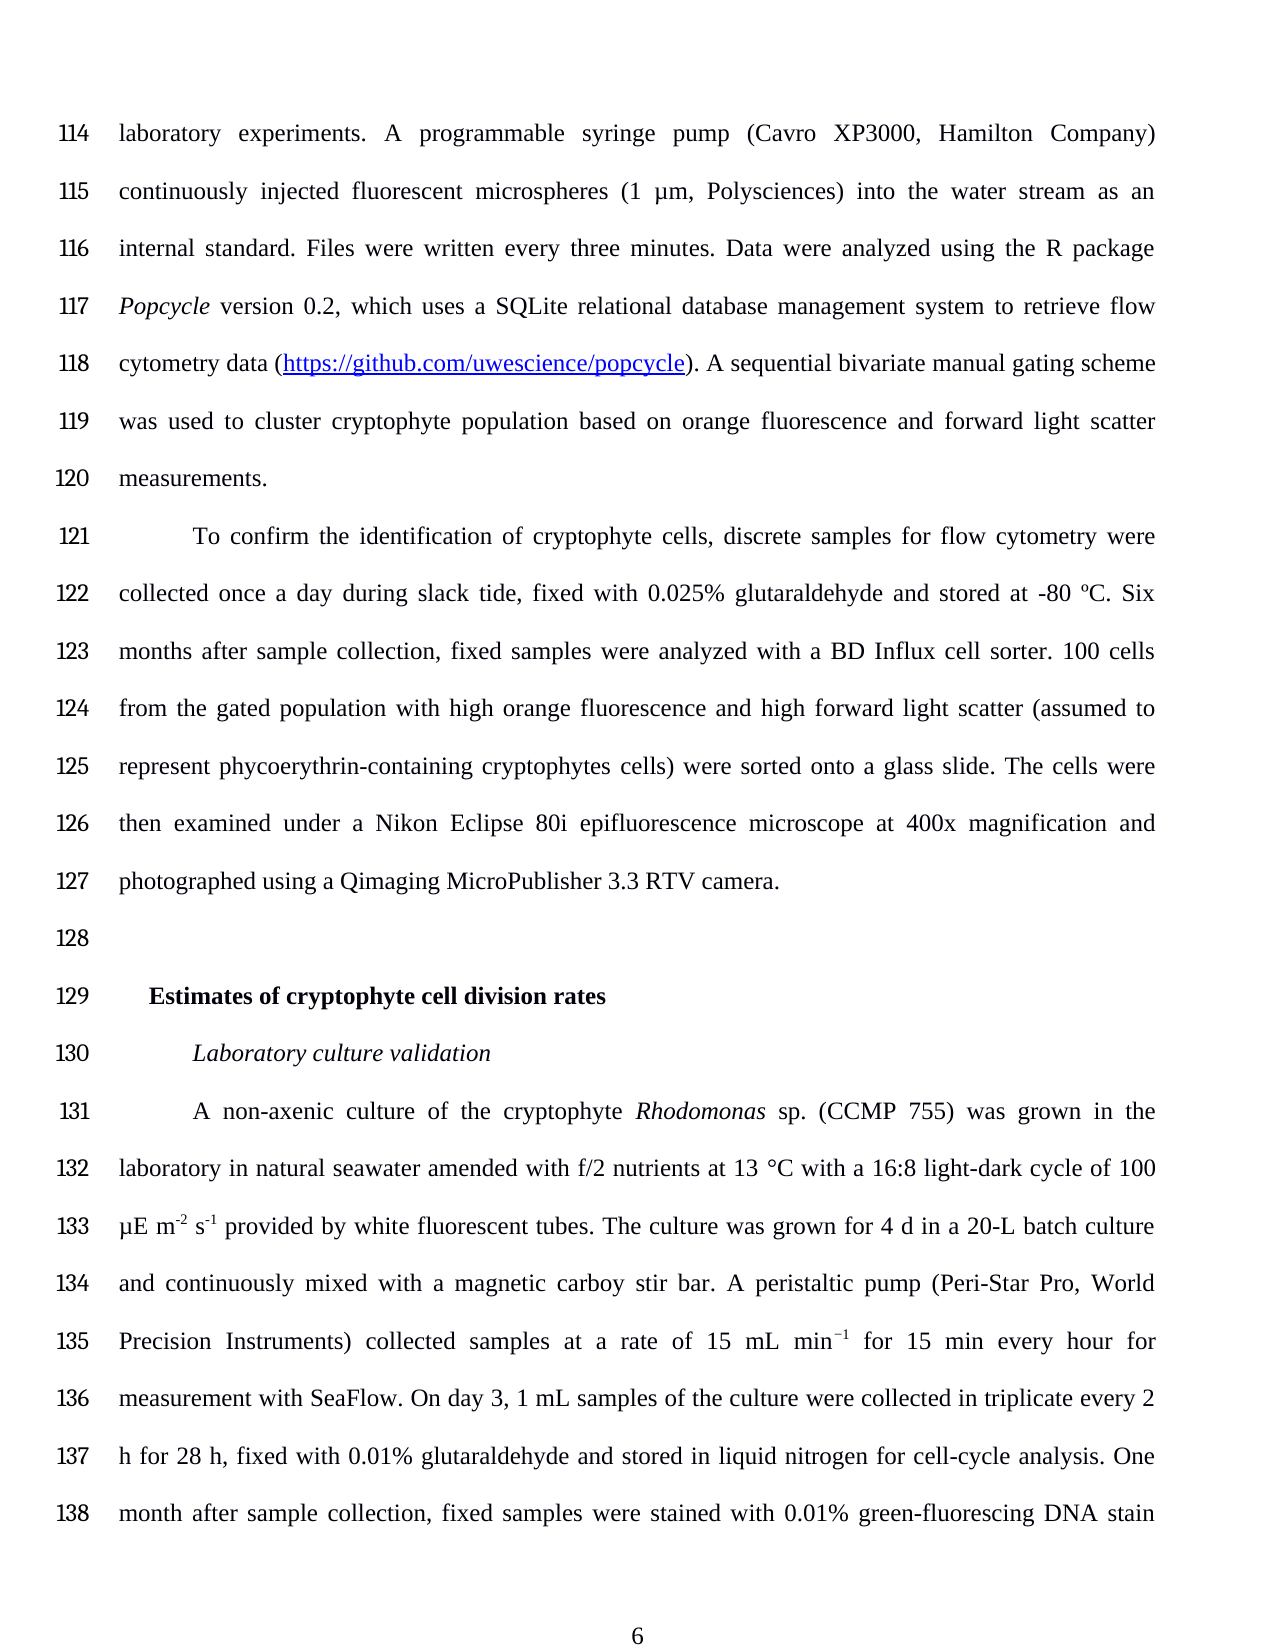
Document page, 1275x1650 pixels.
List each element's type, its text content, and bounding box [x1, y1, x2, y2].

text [118, 118, 1156, 492]
text Estimates of cryptophyte cell division rates [118, 981, 1156, 1010]
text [118, 1096, 1156, 1527]
text To confirm the identification of cryptophyte cells, discrete samples for flow cytometry were collected once a day during slack tide, fixed with 0.025% glutaraldehyde and stored at -80 ºC. Six months after sample collection, fixed samples were analyzed with a BD Influx cell sorter. 100 cells from the gated population with high orange fluorescence and high forward light scatter (assumed to represent phycoerythrin-containing cryptophytes cells) were sorted onto a glass slide. The cells were then examined under a Nikon Eclipse 80i epifluorescence microscope at 400x magnification and photographed using a Qimaging MicroPublisher 3.3 RTV camera. [118, 521, 1156, 895]
text Laboratory culture validation [118, 1038, 1156, 1067]
